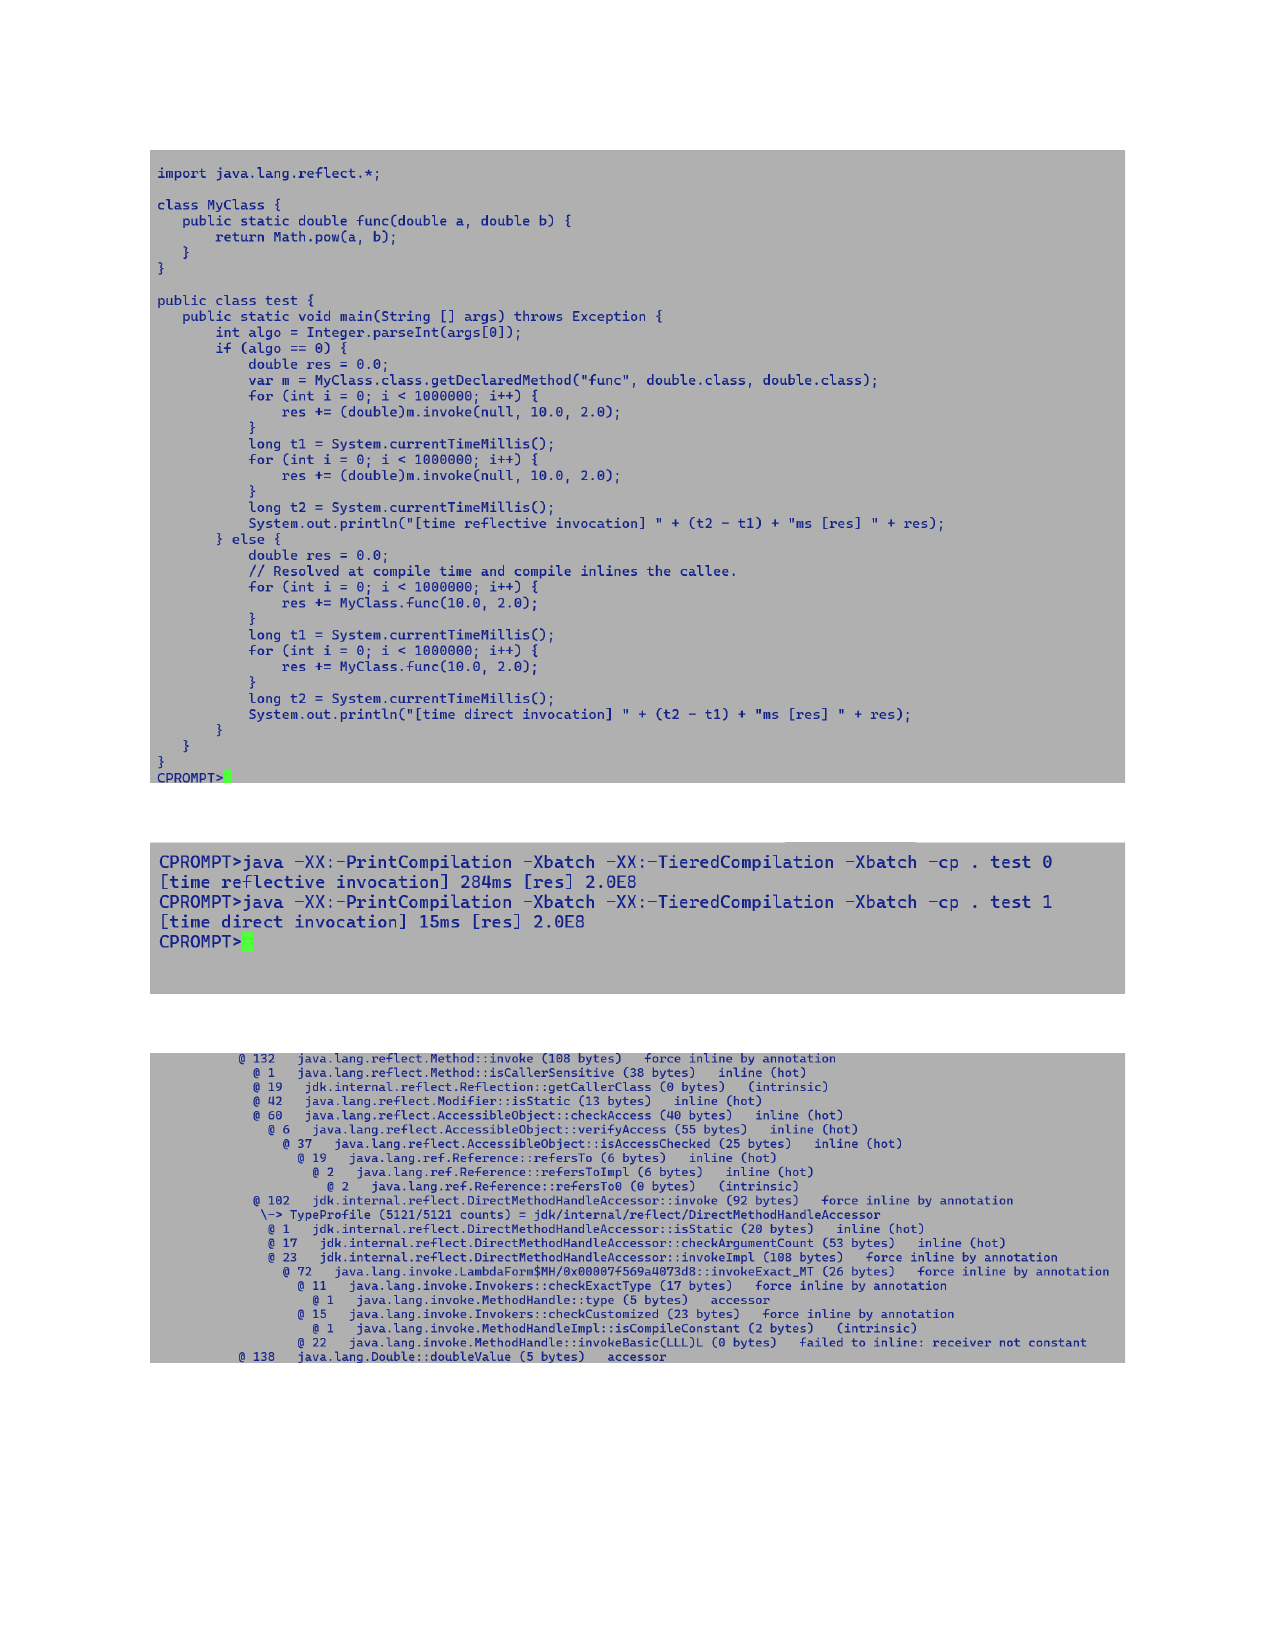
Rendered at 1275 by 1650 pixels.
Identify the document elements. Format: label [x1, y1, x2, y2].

picture [150, 842, 1125, 994]
picture [150, 150, 1125, 783]
picture [150, 1053, 1125, 1363]
